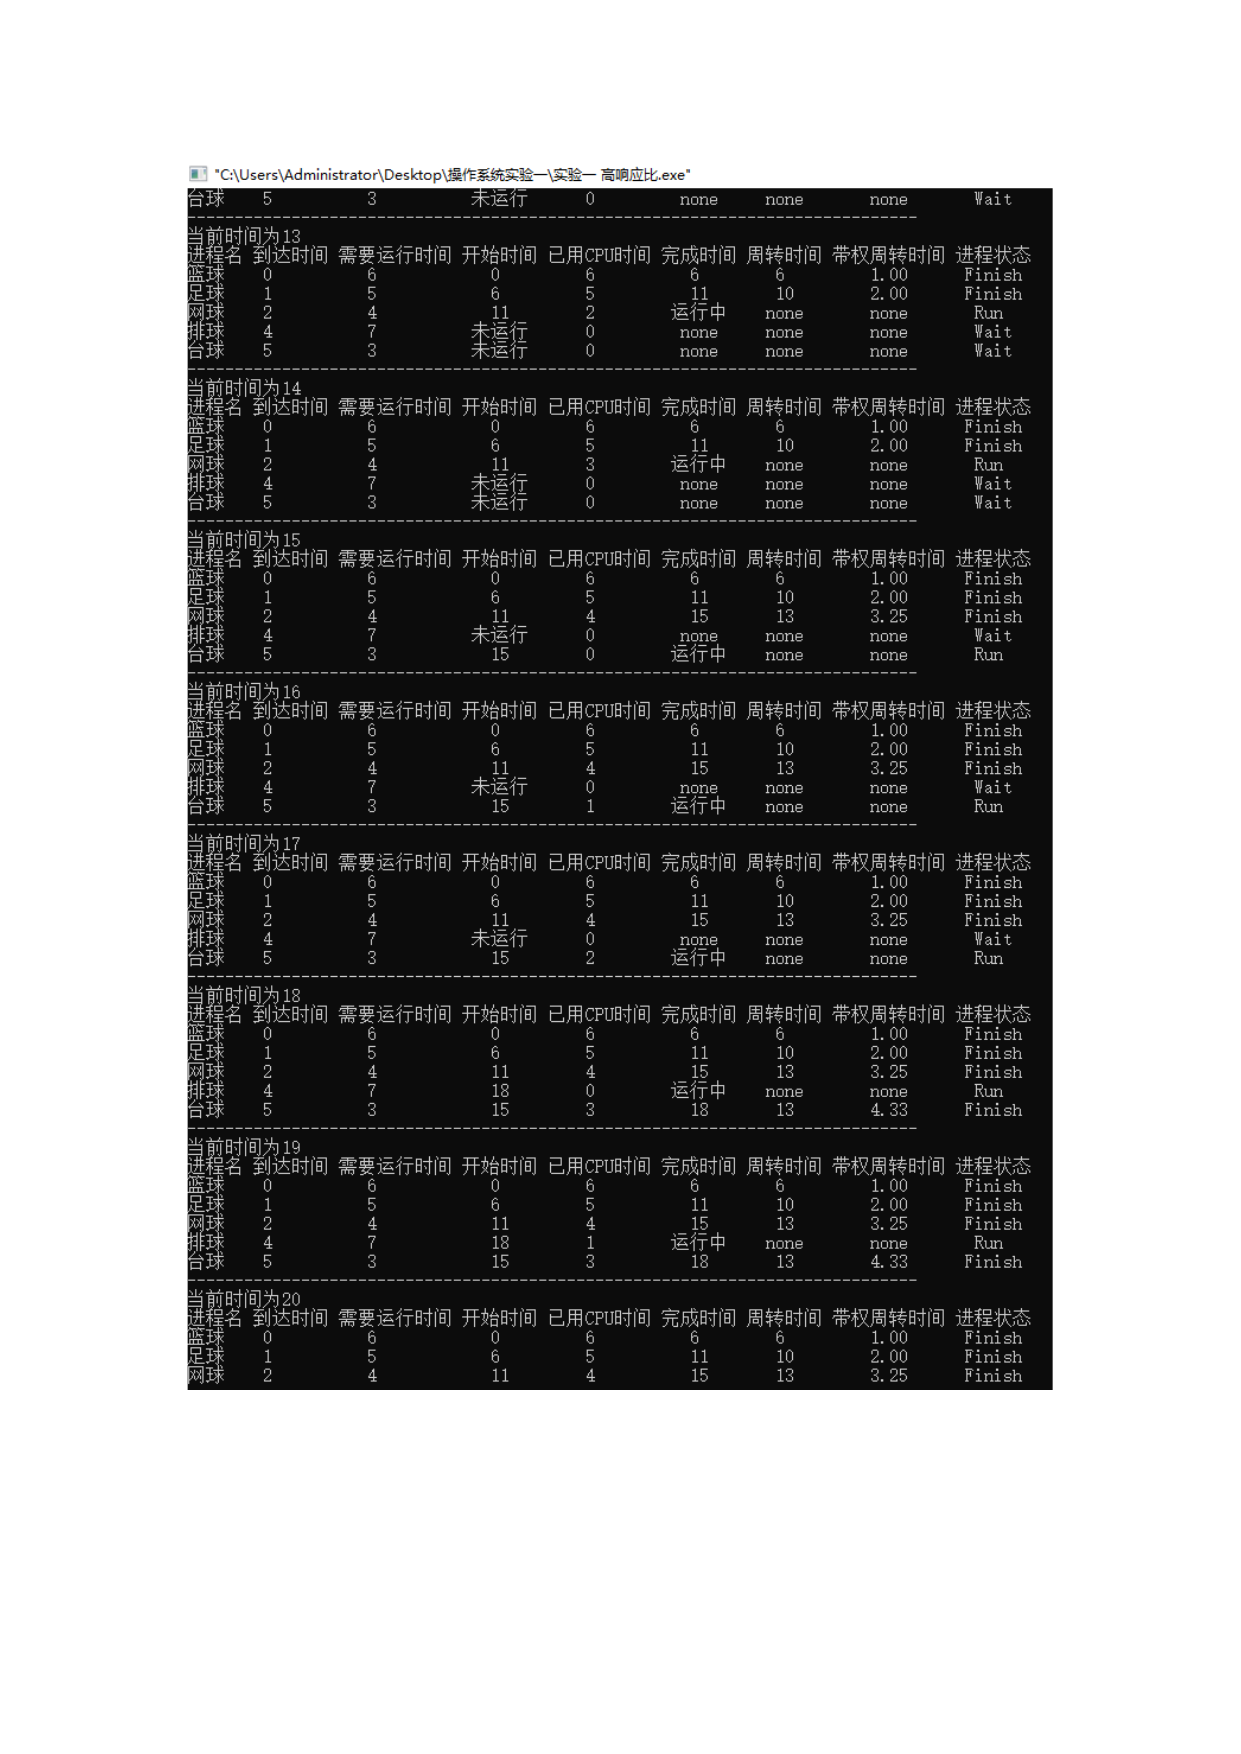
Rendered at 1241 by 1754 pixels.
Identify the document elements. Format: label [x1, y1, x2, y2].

picture [187, 162, 1053, 1390]
